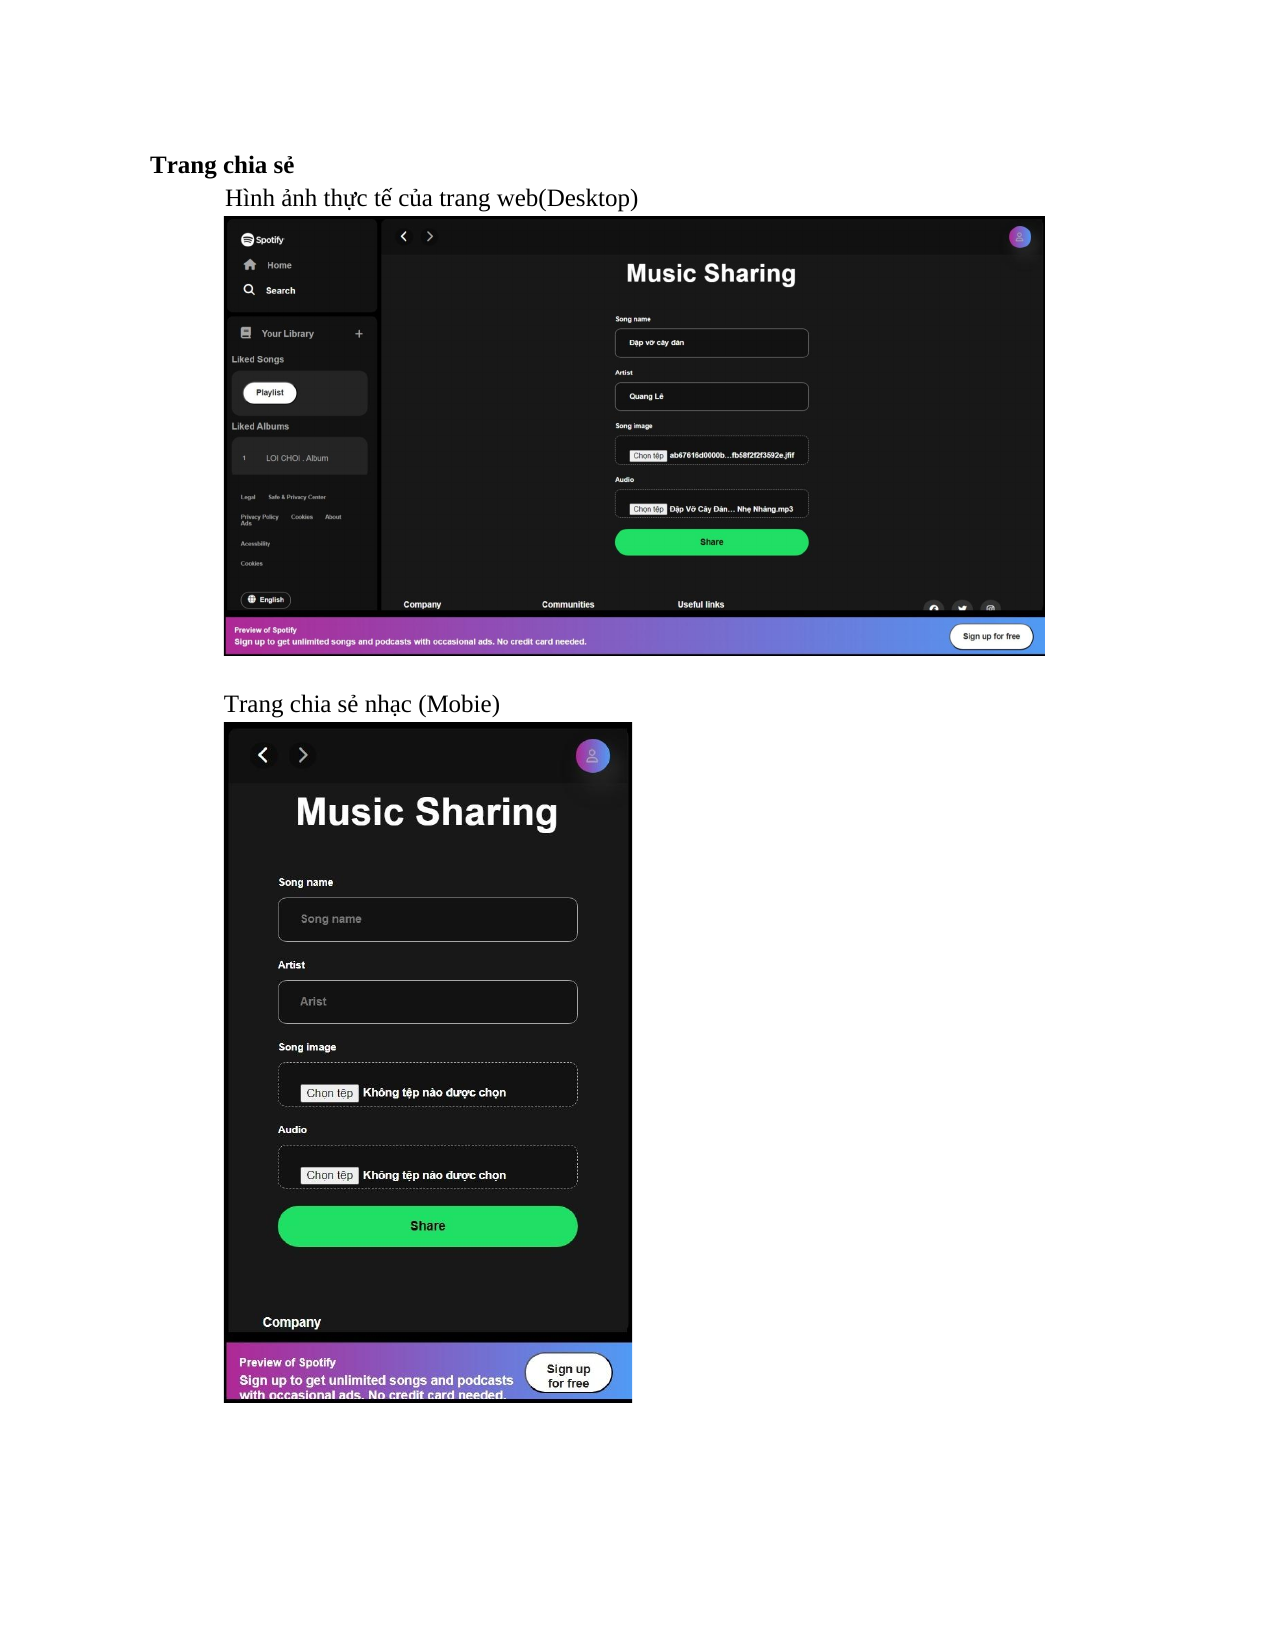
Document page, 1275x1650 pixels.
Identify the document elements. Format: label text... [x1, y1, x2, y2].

picture [223, 216, 1045, 656]
text Trang chia sẻ [150, 150, 1125, 179]
picture [223, 722, 633, 1403]
text Hình ảnh thực tế của trang web(Desktop) [150, 183, 1125, 212]
text Trang chia sẻ nhạc (Mobie) [224, 689, 1125, 718]
